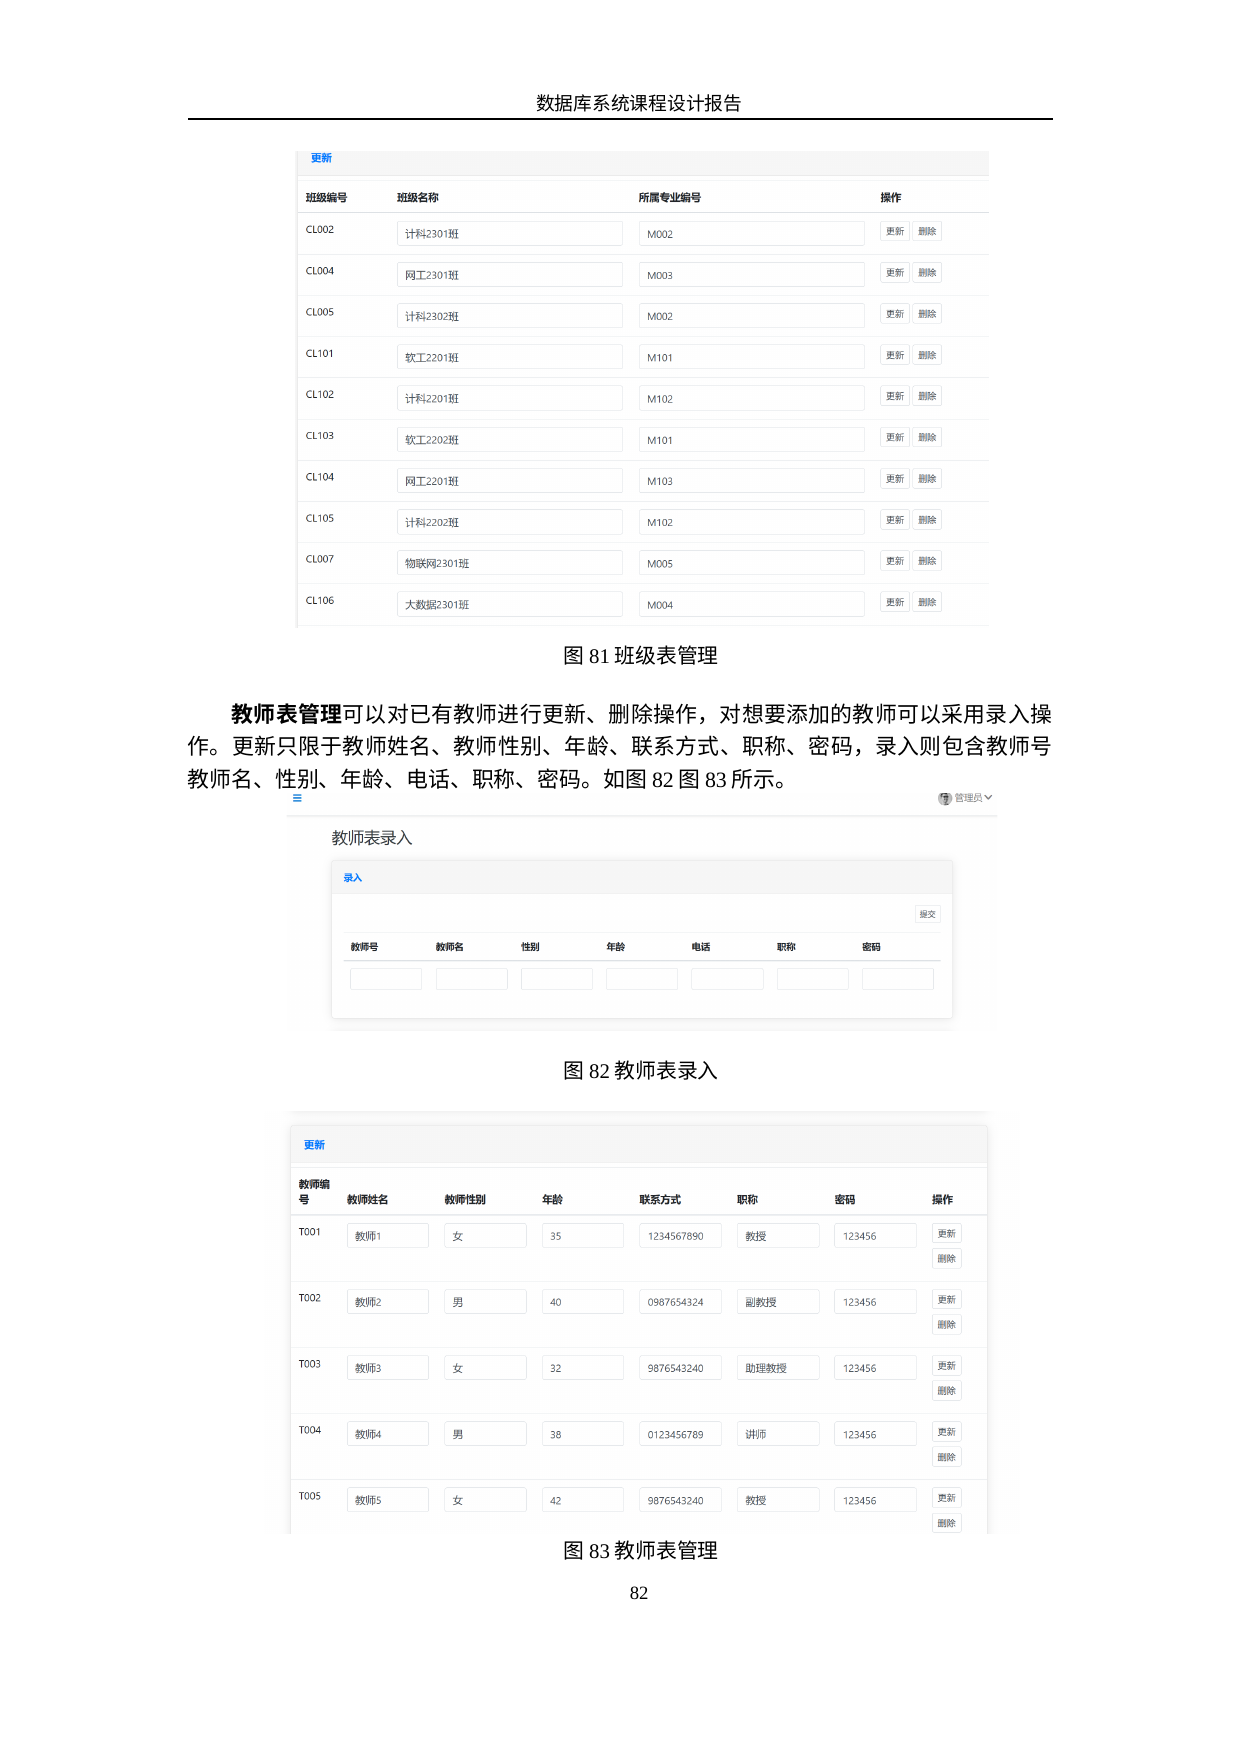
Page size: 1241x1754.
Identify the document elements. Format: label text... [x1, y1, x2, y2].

picture [263, 1111, 1020, 1534]
text 图 82 教师表录入 [187, 1054, 1053, 1086]
text 图 81 班级表管理 [187, 639, 1053, 671]
picture [295, 151, 989, 628]
text 图 83 教师表管理 [187, 1534, 1053, 1566]
text 教师表管理可以对已有教师进行更新、删除操作，对想要添加的教师可以采用录入操作。更新只限于教师姓名、教师性别、年龄、联系方式、职称、密码，录入则包含教师号、教师名、性别、年龄、电话、职称、密码。如图 82图 83所示。 [187, 696, 1053, 794]
picture [286, 793, 998, 1031]
